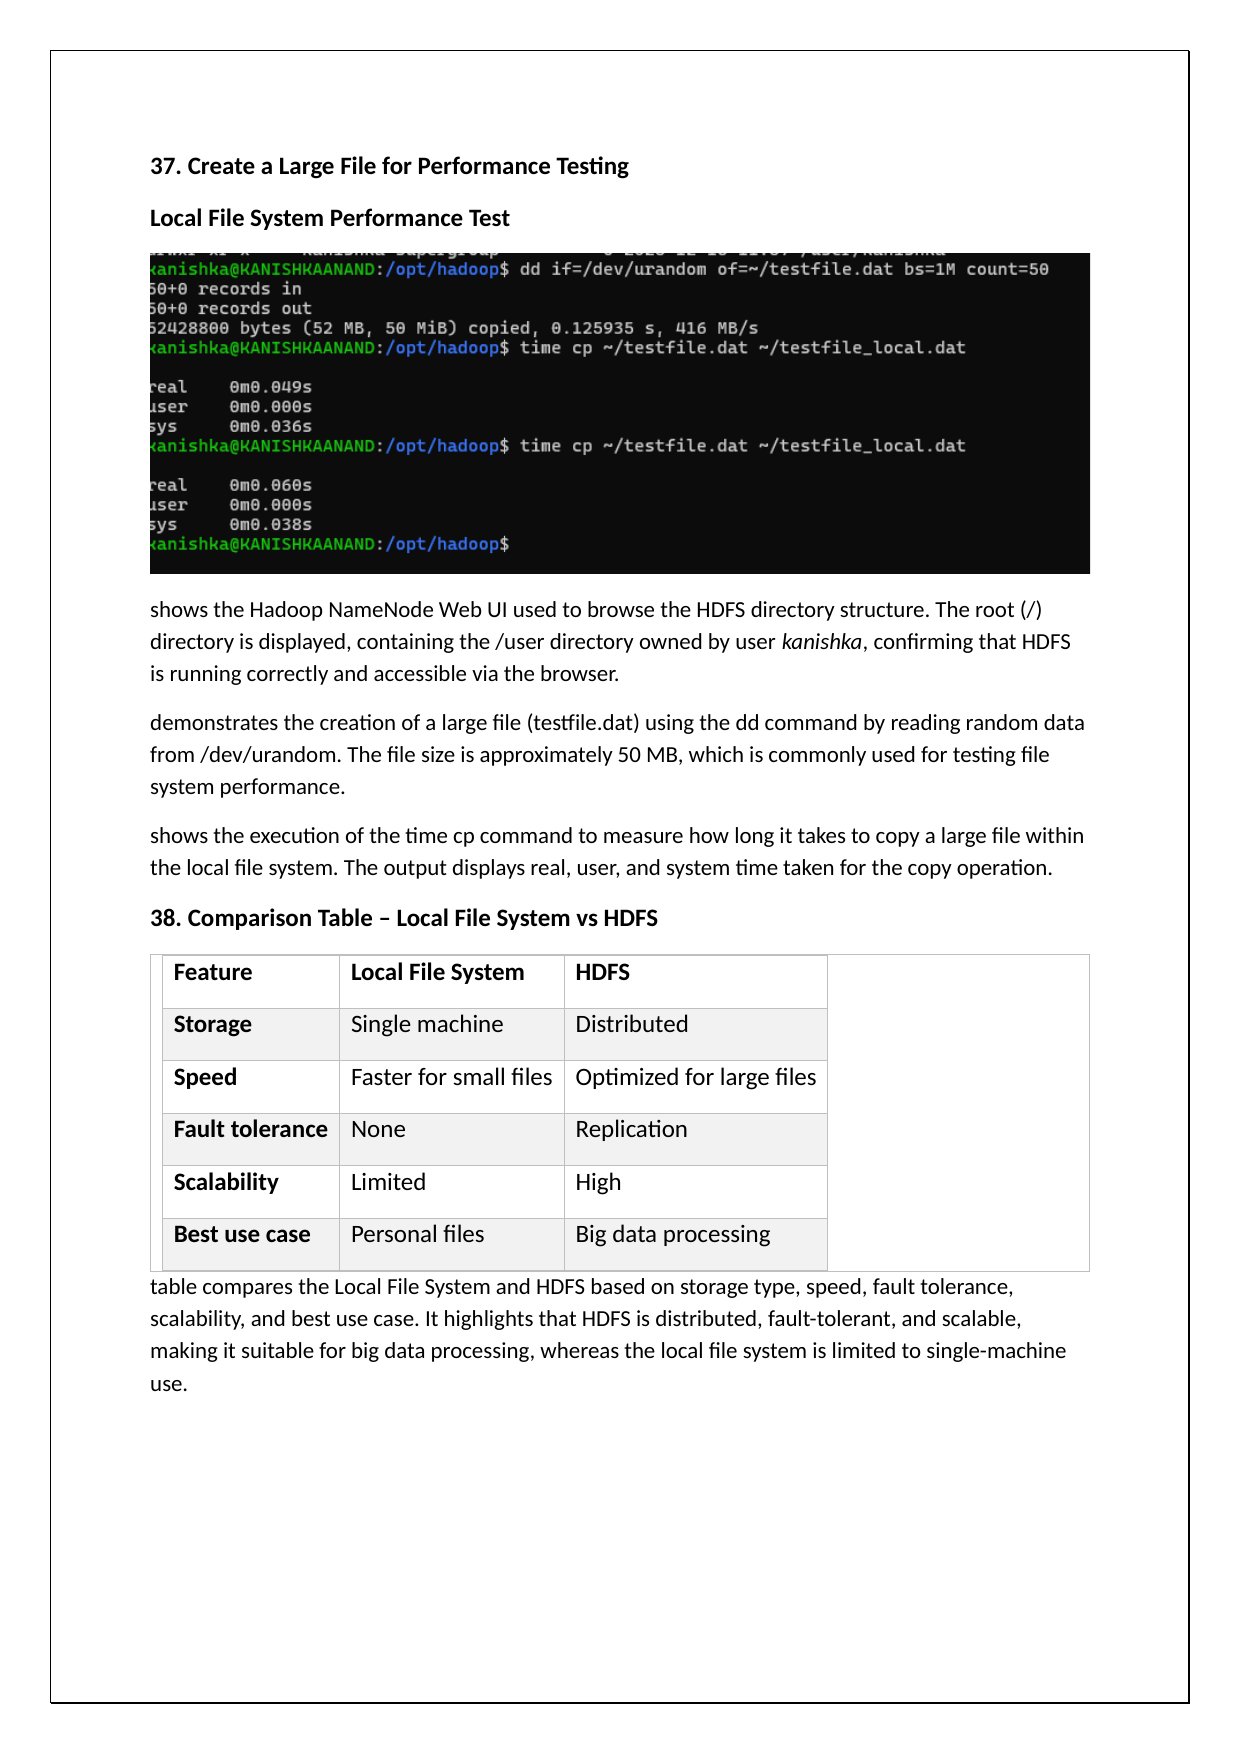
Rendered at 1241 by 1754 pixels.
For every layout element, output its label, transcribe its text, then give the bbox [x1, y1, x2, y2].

text 37. Create a Large File for Performance Testing [150, 150, 1089, 181]
text shows the execution of the time cp command to measure how long it takes to copy a large file within the local file system. The output displays real, user, and system time taken for the copy operation. [150, 821, 1089, 881]
table_header [163, 956, 339, 1008]
table_header [151, 955, 162, 1271]
table_header [340, 1061, 564, 1113]
table_header [340, 956, 564, 1008]
table_header [340, 1166, 564, 1218]
table_header [565, 956, 827, 1008]
text 38. Comparison Table – Local File System vs HDFS [150, 902, 1089, 933]
table_header [163, 1061, 339, 1113]
picture [150, 253, 1091, 574]
text shows the Hadoop NameNode Web UI used to browse the HDFS directory structure. The root (/) directory is displayed, containing the /user directory owned by user kanishka, confirming that HDFS is running correctly and accessible via the browser. [150, 595, 1089, 687]
text Local File System Performance Test [150, 202, 1089, 232]
table_header [565, 1061, 827, 1113]
table_header [163, 1166, 339, 1218]
table_header [565, 1166, 827, 1218]
text table compares the Local File System and HDFS based on storage type, speed, fault tolerance, scalability, and best use case. It highlights that HDFS is distributed, fault-tolerant, and scalable, making it suitable for big data processing, whereas the local file system is limited to single-machine use. [150, 1272, 1089, 1397]
text demonstrates the creation of a large file (testfile.dat) using the dd command by reading random data from /dev/urandom. The file size is approximately 50 MB, which is commonly used for testing file system performance. [150, 708, 1089, 800]
table_header [828, 955, 1089, 1271]
